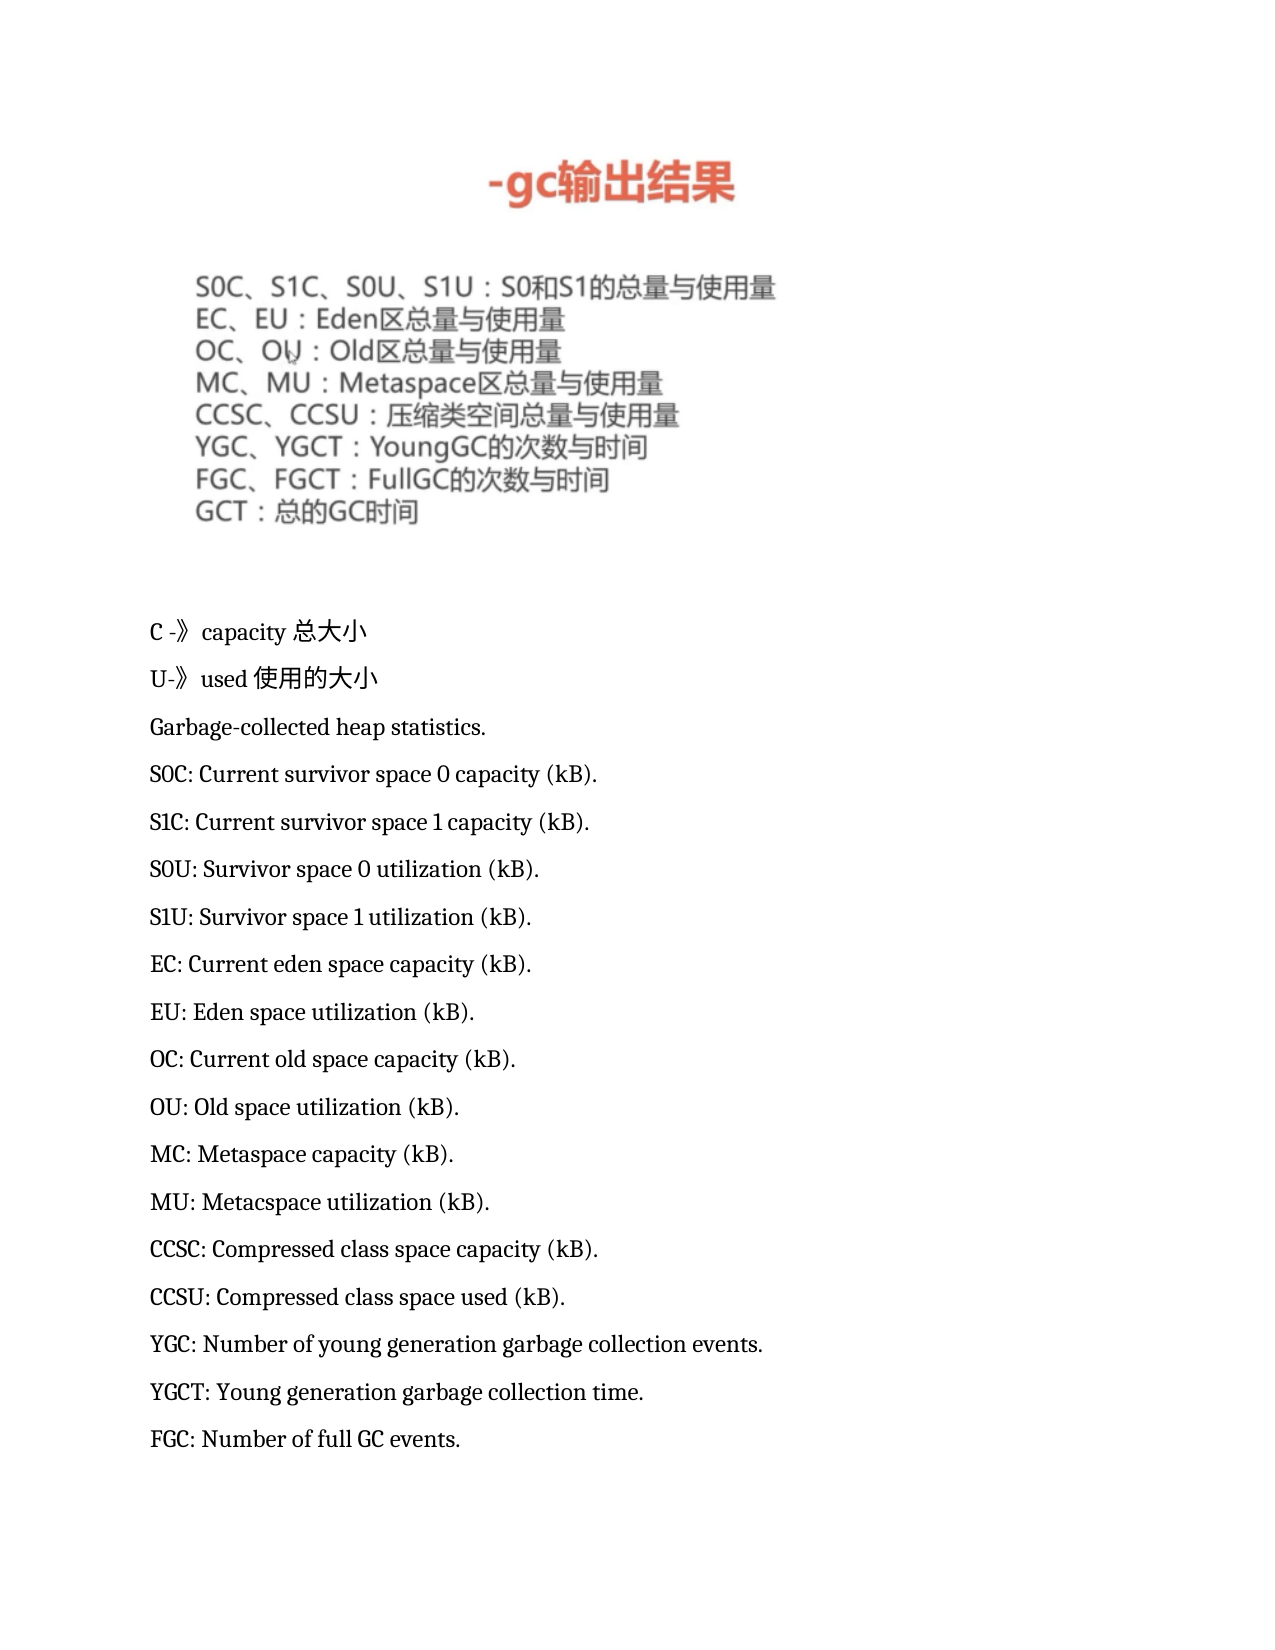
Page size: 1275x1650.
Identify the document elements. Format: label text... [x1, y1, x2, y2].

text MC: Metaspace capacity (kB). [150, 1140, 1125, 1169]
text MU: Metacspace utilization (kB). [150, 1188, 1125, 1216]
text EC: Current eden space capacity (kB). [150, 950, 1125, 979]
text CCSC: Compressed class space capacity (kB). [150, 1235, 1125, 1264]
text S0U: Survivor space 0 utilization (kB). [150, 855, 1125, 884]
text S1U: Survivor space 1 utilization (kB). [150, 903, 1125, 931]
text Garbage-collected heap statistics. [150, 713, 1125, 741]
text S0C: Current survivor space 0 capacity (kB). [150, 760, 1125, 789]
text U-》used 使用的大小 [150, 665, 1125, 694]
text C -》capacity 总大小 [150, 618, 1125, 646]
text CCSU: Compressed class space used (kB). [150, 1283, 1125, 1311]
text YGCT: Young generation garbage collection time. [150, 1378, 1125, 1406]
text OU: Old space utilization (kB). [150, 1093, 1125, 1121]
picture [168, 150, 1044, 550]
text EU: Eden space utilization (kB). [150, 998, 1125, 1026]
text OC: Current old space capacity (kB). [150, 1045, 1125, 1074]
text S1C: Current survivor space 1 capacity (kB). [150, 808, 1125, 836]
text FGC: Number of full GC events. [150, 1425, 1125, 1454]
text YGC: Number of young generation garbage collection events. [150, 1330, 1125, 1359]
